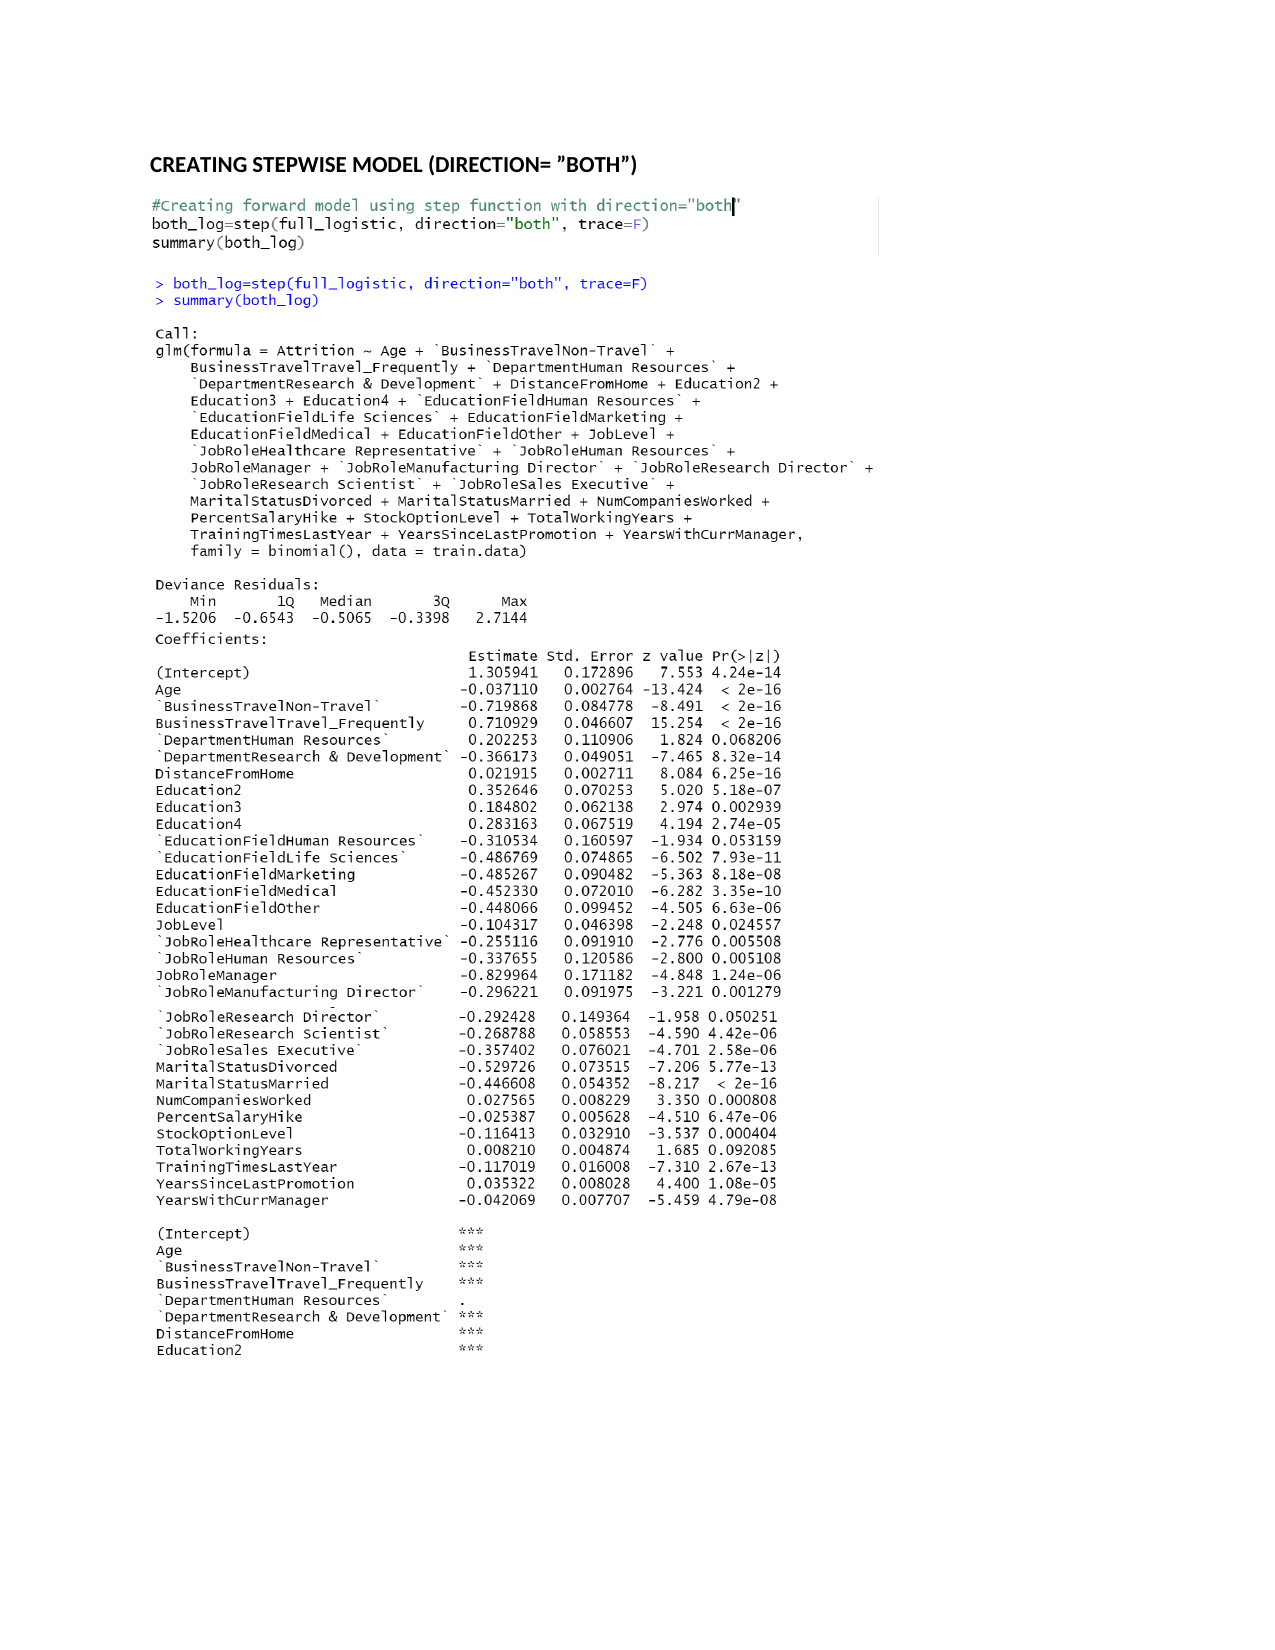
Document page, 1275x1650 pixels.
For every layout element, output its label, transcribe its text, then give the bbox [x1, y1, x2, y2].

picture [150, 1007, 1125, 1358]
picture [150, 273, 1125, 628]
picture [150, 629, 1125, 1000]
picture [150, 196, 1125, 255]
text CREATING STEPWISE MODEL (DIRECTION= ”BOTH”) [150, 150, 1125, 178]
